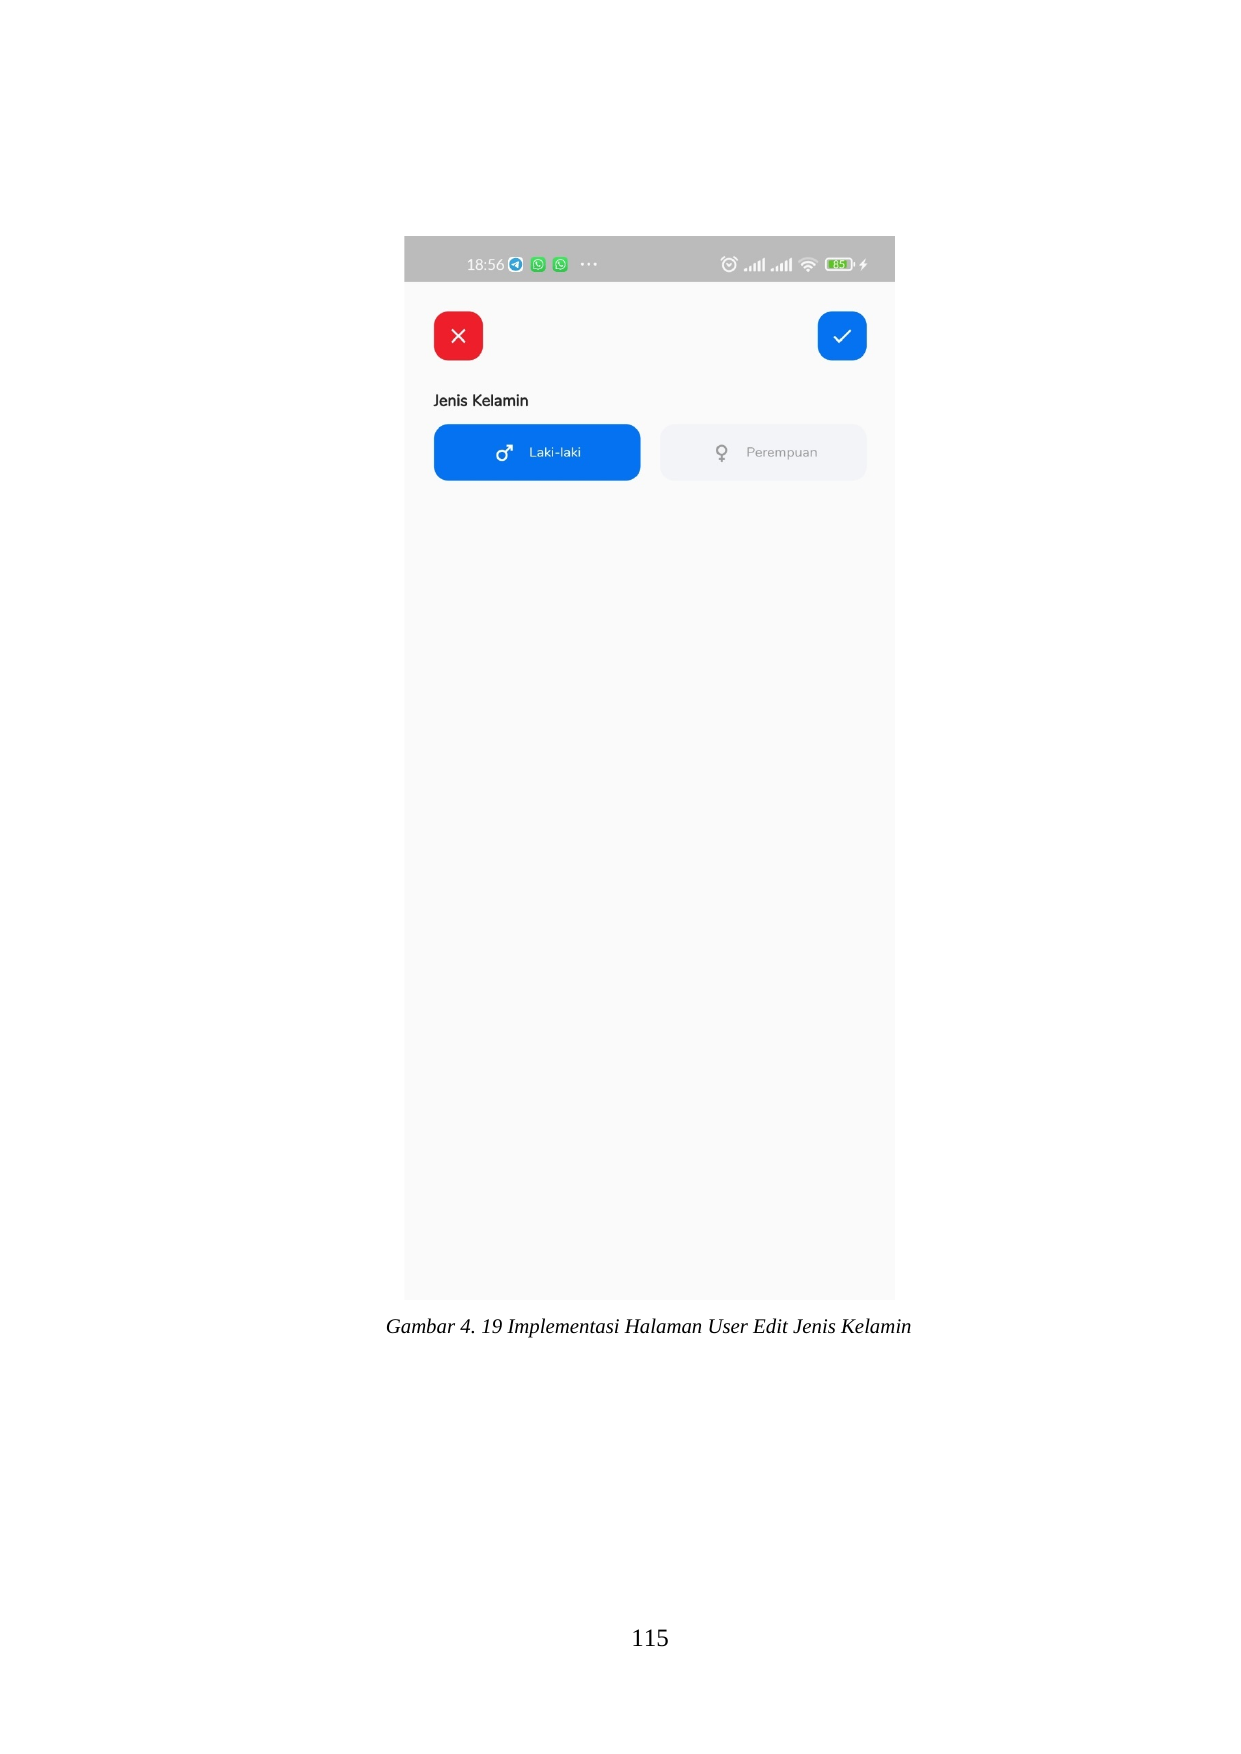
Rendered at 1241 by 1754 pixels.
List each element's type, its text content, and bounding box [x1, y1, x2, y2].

picture [404, 236, 895, 1300]
text Gambar 4. 19 Implementasi Halaman User Edit Jenis Kelamin [236, 1314, 1063, 1338]
